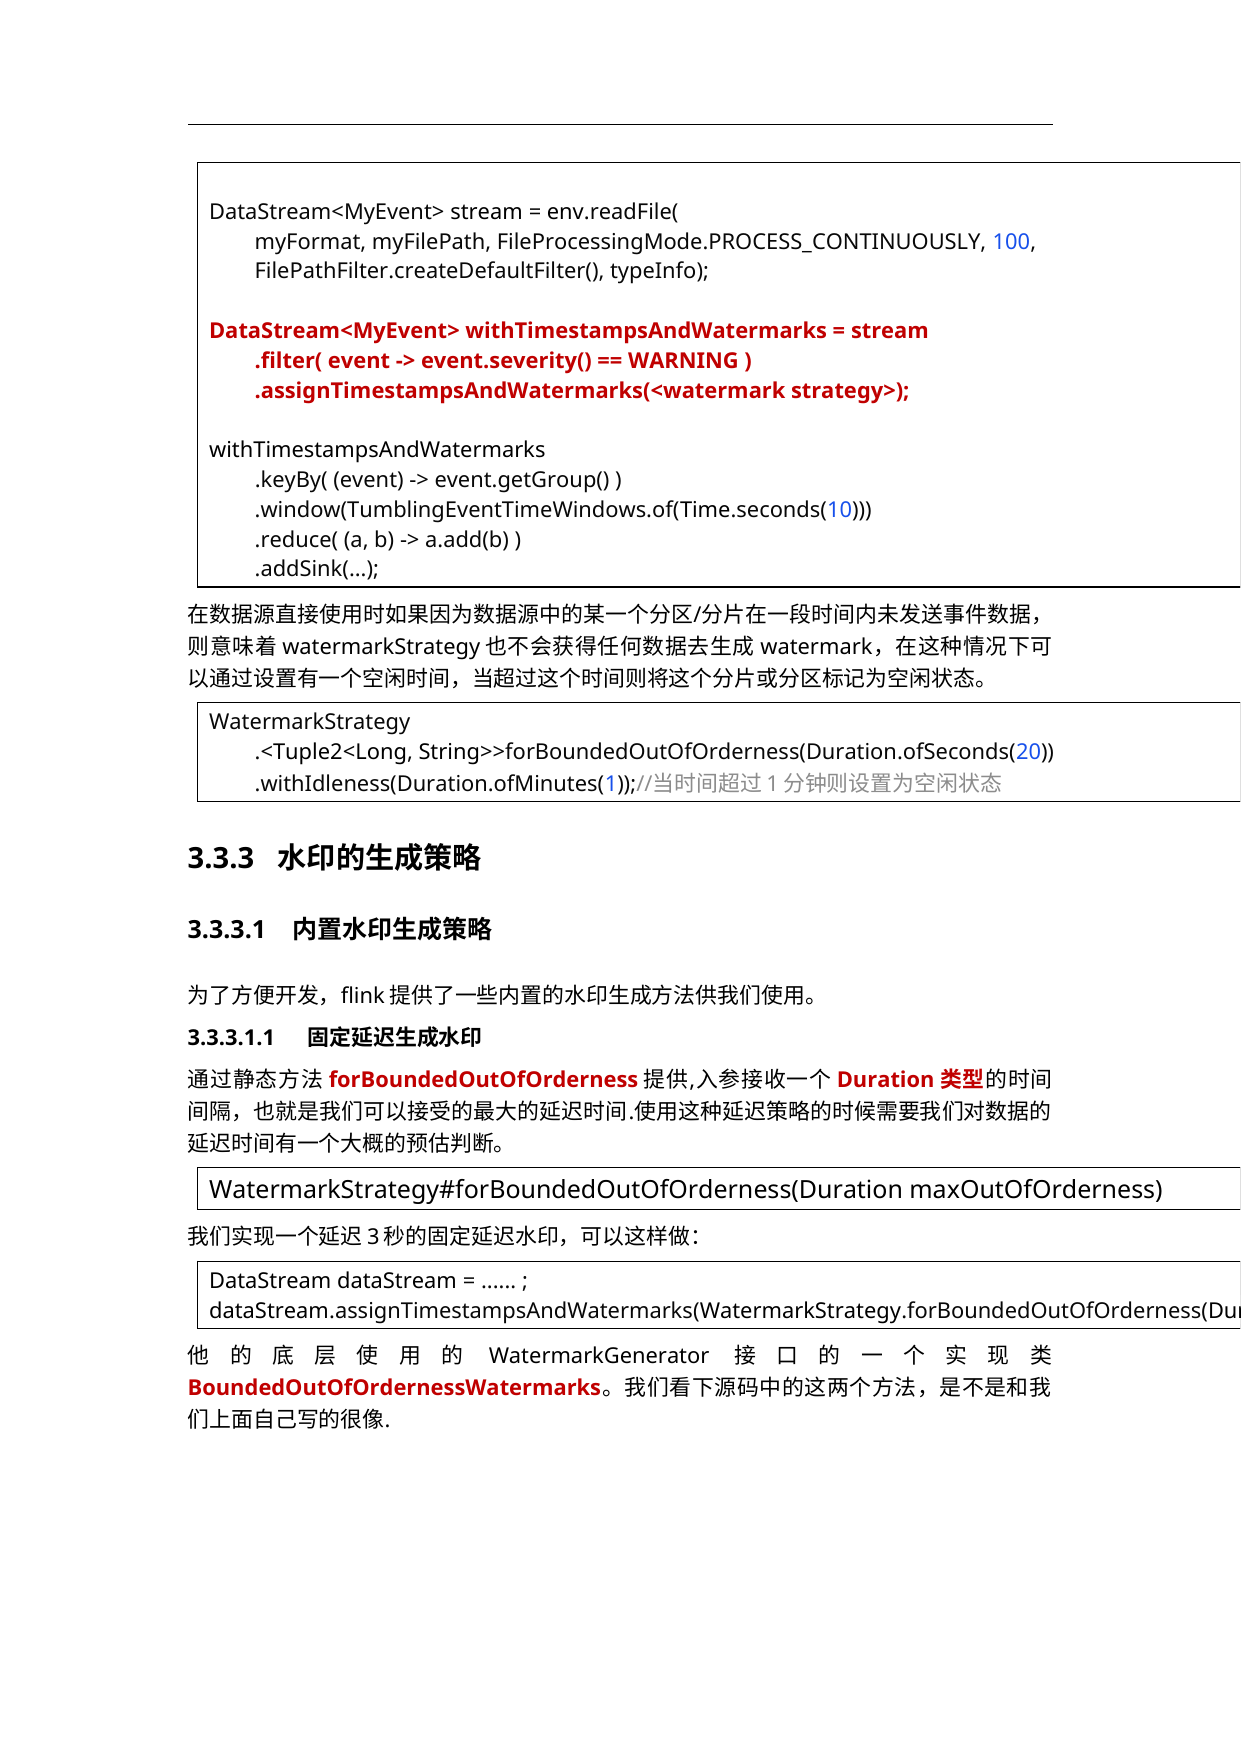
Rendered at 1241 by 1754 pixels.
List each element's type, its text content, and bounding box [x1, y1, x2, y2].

subtitle 固定延迟生成水印 [187, 1020, 1053, 1052]
subtitle 内置水印生成策略 [187, 909, 1053, 945]
subtitle 水印的生成策略 [187, 834, 1053, 877]
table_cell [198, 163, 1240, 586]
text 通过静态方法forBoundedOutOfOrderness提供,入参接收一个Duration类型的时间间隔，也就是我们可以接受的最大的延迟时间.使用这种延迟策略的时候需要我们对数据的延迟时间有一个大概的预估判断。 [187, 1062, 1053, 1157]
text 在数据源直接使用时如果因为数据源中的某一个分区/分片在一段时间内未发送事件数据，则意味着watermarkStrategy也不会获得任何数据去生成watermark，在这种情况下可以通过设置有一个空闲时间，当超过这个时间则将这个分片或分区标记为空闲状态。 [187, 597, 1053, 692]
table_header WatermarkStrategy#forBoundedOutOfOrderness(Duration maxOutOfOrderness) [198, 1168, 1240, 1208]
text 他的底层使用的WatermarkGenerator接口的一个实现类BoundedOutOfOrdernessWatermarks。我们看下源码中的这两个方法，是不是和我们上面自己写的很像. [187, 1338, 1053, 1433]
text 为了方便开发，flink提供了一些内置的水印生成方法供我们使用。 [187, 978, 1053, 1009]
table_header WatermarkStrategy .<Tuple2<Long, String>>forBoundedOutOfOrderness(Duration.ofSeconds(20)) .withIdleness(Duration.ofMinutes(1));//当时间超过1分钟则设置为空闲状态 [198, 703, 1240, 801]
text 我们实现一个延迟3秒的固定延迟水印，可以这样做： [187, 1219, 1053, 1251]
table_header DataStream dataStream = ...... ; dataStream.assignTimestampsAndWatermarks(WatermarkStrategy.forBoundedOutOfOrderness(Duration.ofSeconds(3))); [198, 1262, 1240, 1327]
